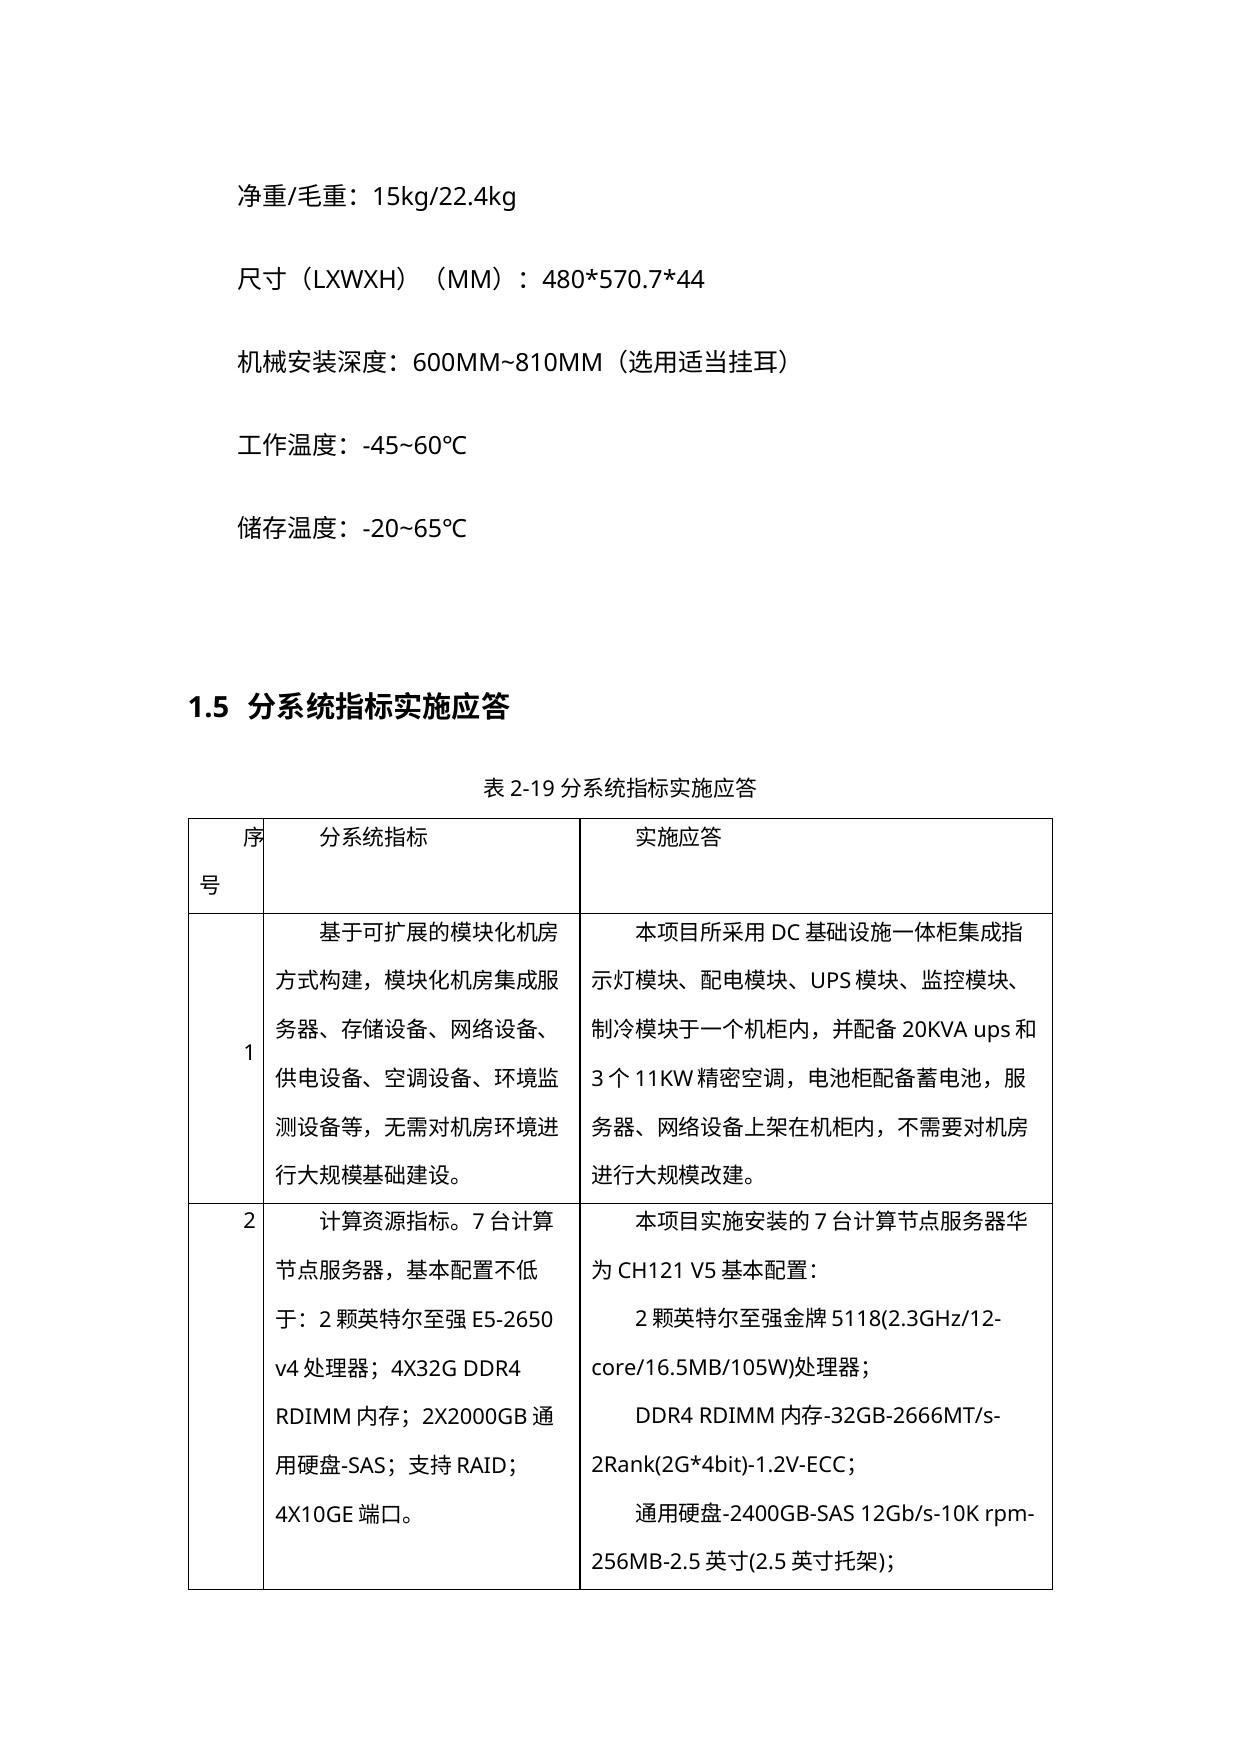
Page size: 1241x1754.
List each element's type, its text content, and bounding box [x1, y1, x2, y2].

text 储存温度：-20~65℃ [187, 494, 1053, 559]
subtitle 分系统指标实施应答 [187, 672, 1053, 737]
table_header 序号 [189, 819, 263, 913]
table_cell 1 [189, 914, 263, 1203]
table_cell 基于可扩展的模块化机房方式构建，模块化机房集成服务器、存储设备、网络设备、供电设备、空调设备、环境监测设备等，无需对机房环境进行大规模基础建设。 [264, 914, 579, 1203]
text 机械安装深度：600MM~810MM（选用适当挂耳） [187, 328, 1053, 393]
text 净重/毛重：15kg/22.4kg [187, 162, 1053, 227]
table_header 实施应答 [581, 819, 1052, 913]
text 表 2-19 分系统指标实施应答 [187, 771, 1053, 802]
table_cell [581, 1204, 1052, 1589]
table_cell 2 [189, 1204, 263, 1589]
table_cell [264, 1204, 579, 1589]
table_cell 本项目所采用DC基础设施一体柜集成指示灯模块、配电模块、UPS模块、监控模块、制冷模块于一个机柜内，并配备20KVA ups和3个11KW精密空调，电池柜配备蓄电池，服务器、网络设备上架在机柜内，不需要对机房进行大规模改建。 [581, 914, 1052, 1203]
text 尺寸（LXWXH）（MM）：480*570.7*44 [187, 245, 1053, 310]
text 工作温度：-45~60℃ [187, 411, 1053, 476]
table_header 分系统指标 [264, 819, 579, 913]
